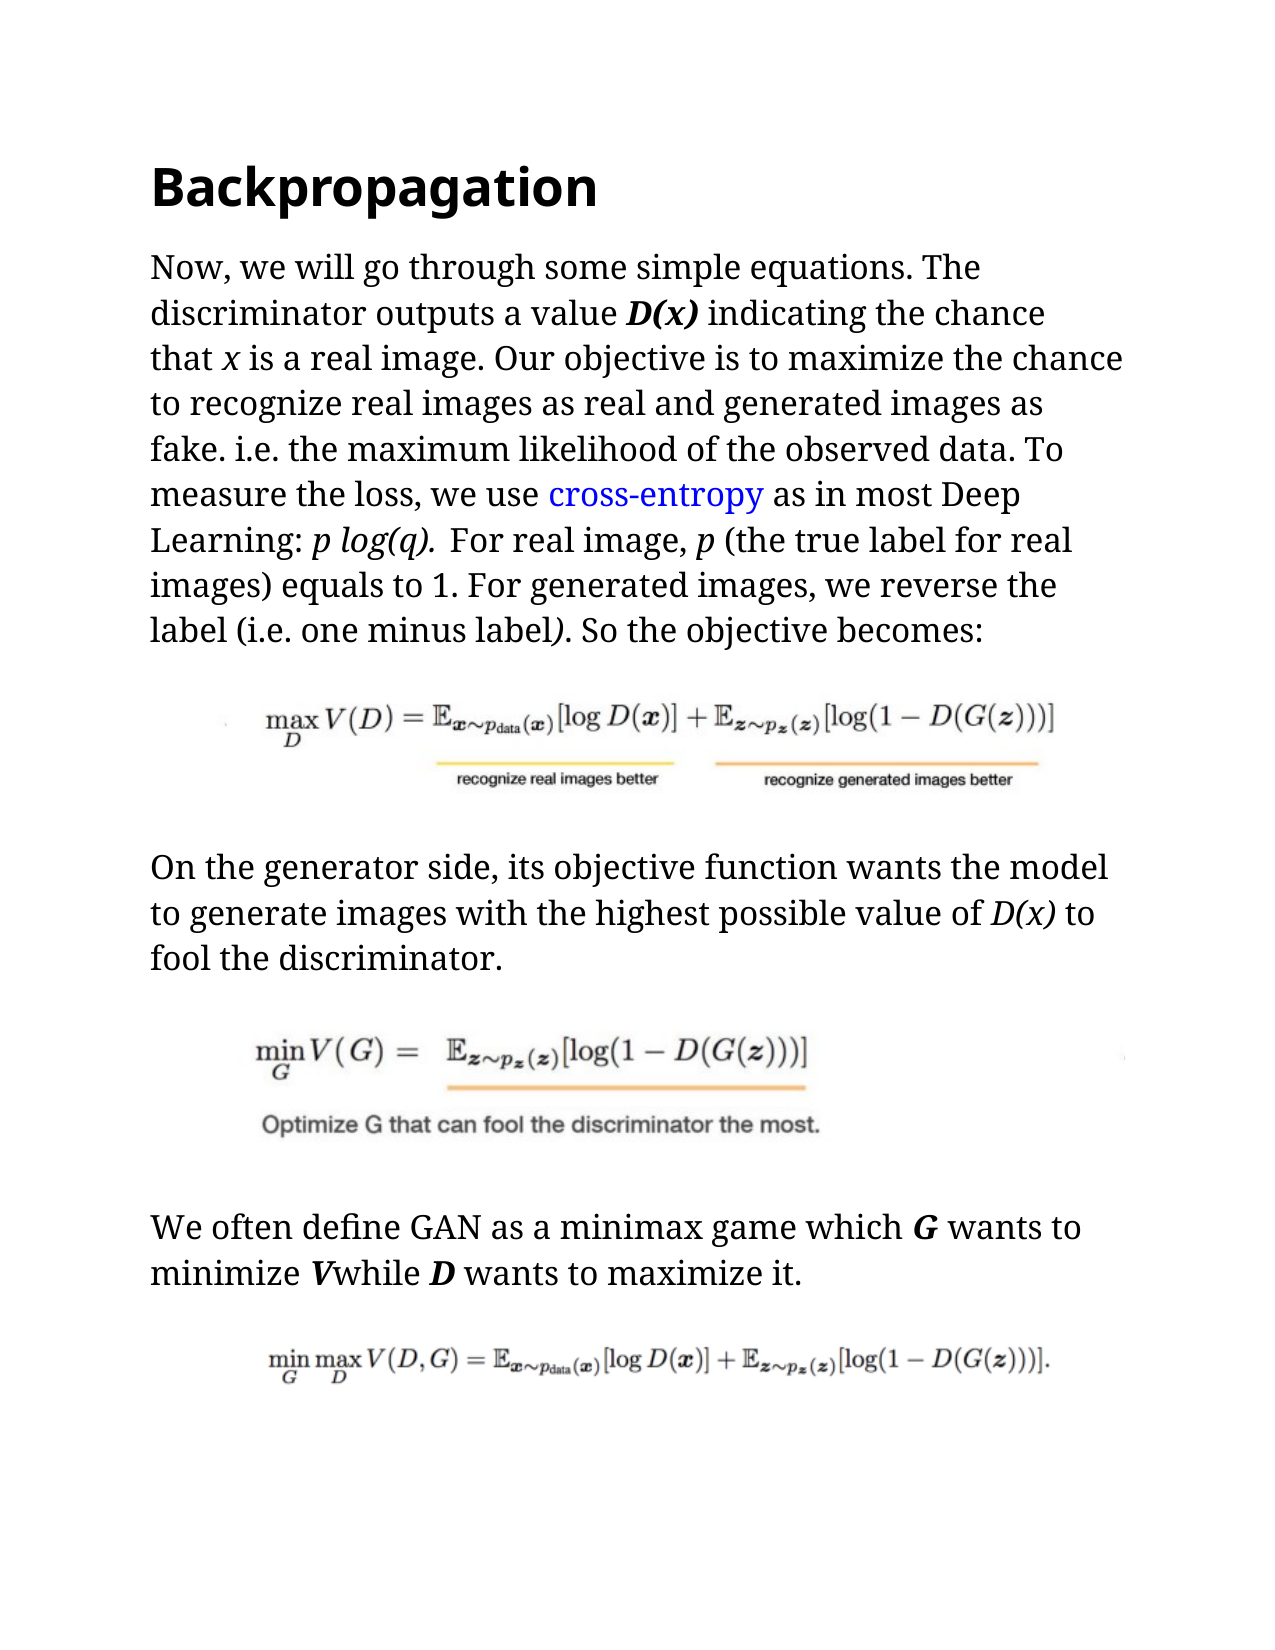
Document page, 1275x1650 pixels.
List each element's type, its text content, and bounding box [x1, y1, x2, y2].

text Now, we will go through some simple equations. The discriminator outputs a value D(x) indicating the chance that x is a real image. Our objective is to maximize the chance to recognize real images as real and generated images as fake. i.e. the maximum likelihood of the observed data. To measure the loss, we use cross-entropy as in most Deep Learning: p log(q). For real image, p (the true label for real images) equals to 1. For generated images, we reverse the label (i.e. one minus label). So the objective becomes: [150, 244, 1125, 653]
picture [150, 1323, 1125, 1389]
picture [150, 681, 1125, 795]
text Backpropagation [150, 150, 1125, 222]
picture [150, 1009, 1125, 1154]
text On the generator side, its objective function wants the model to generate images with the highest possible value of D(x) to fool the discriminator. [150, 844, 1125, 980]
text We often define GAN as a minimax game which G wants to minimize Vwhile D wants to maximize it. [150, 1204, 1125, 1295]
